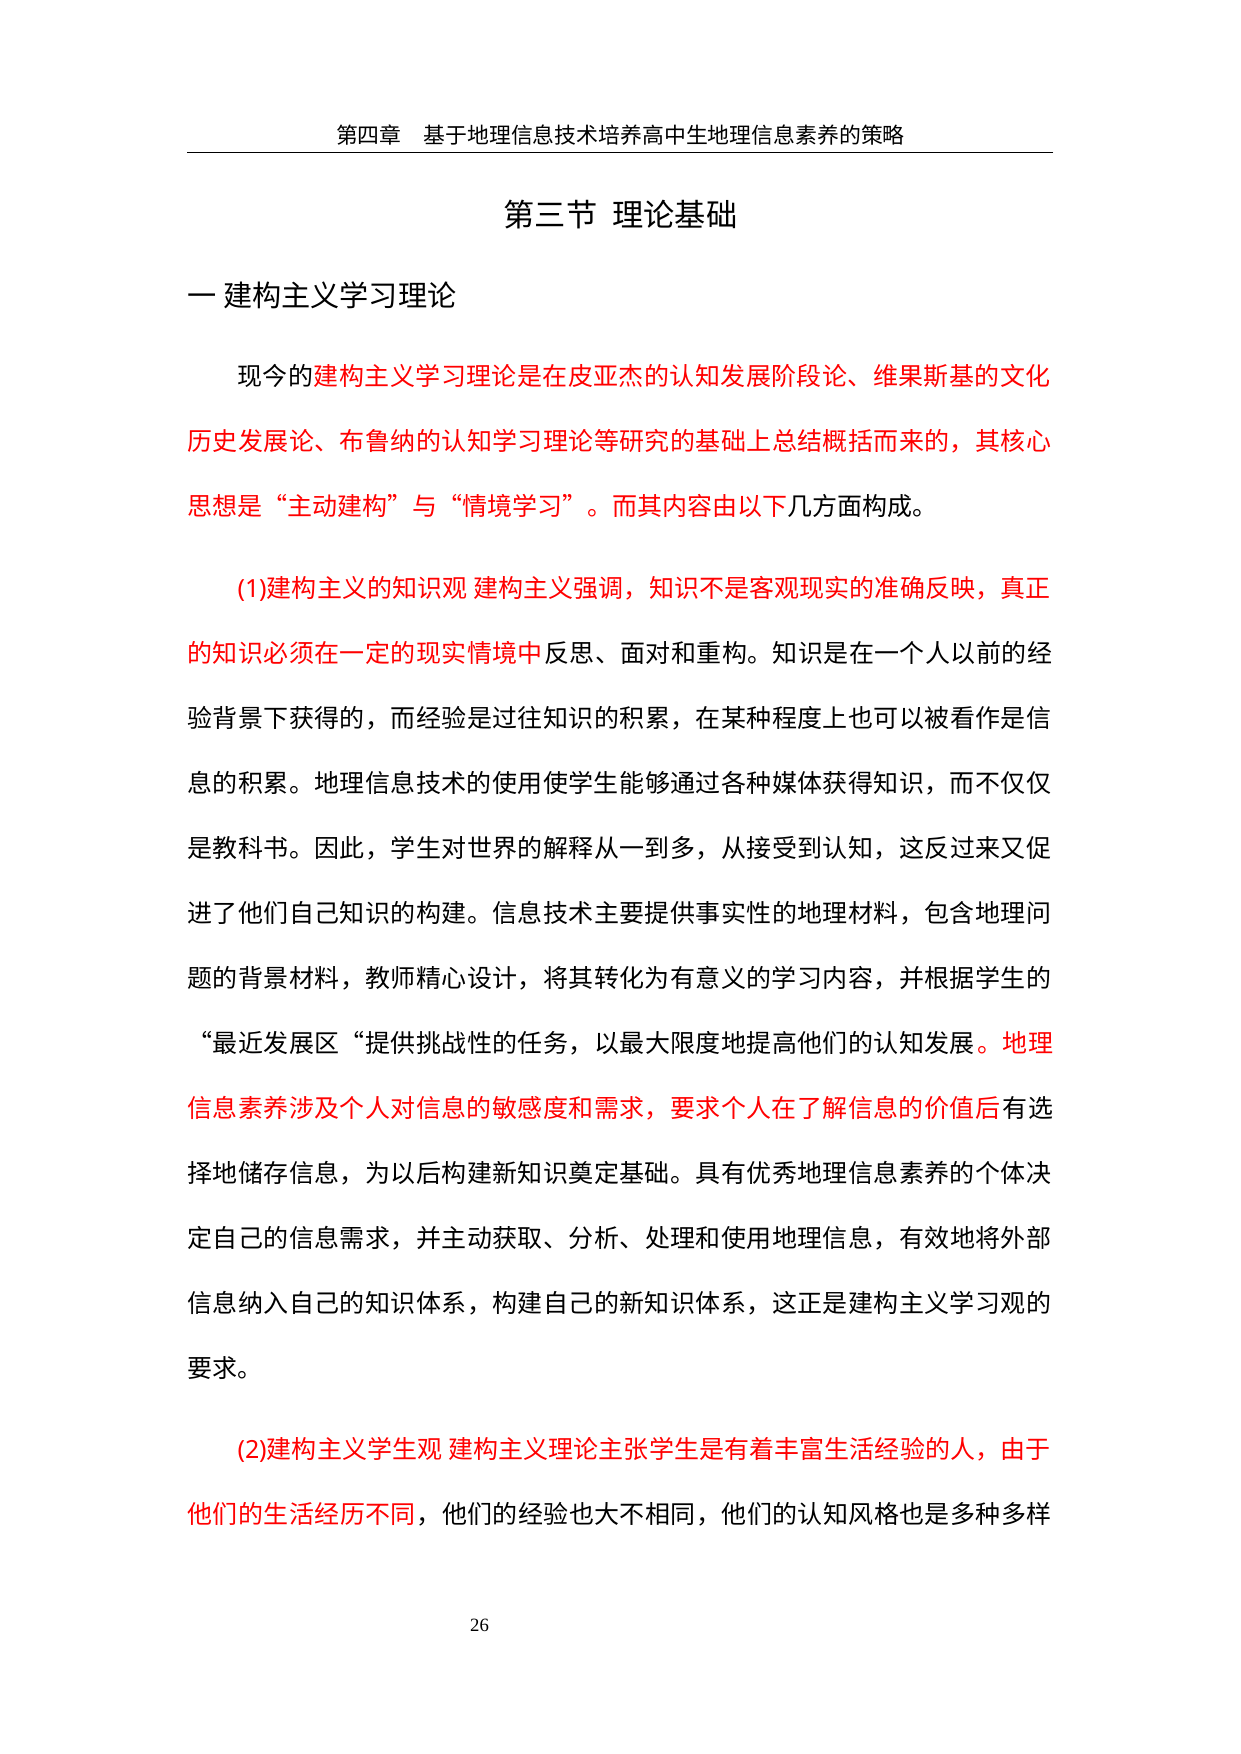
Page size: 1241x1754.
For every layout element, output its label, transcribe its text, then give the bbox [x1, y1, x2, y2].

list (1)建构主义的知识观 建构主义强调，知识不是客观现实的准确反映，真正的知识必须在一定的现实情境中反思、面对和重构。知识是在一个人以前的经验背景下获得的，而经验是过往知识的积累，在某种程度上也可以被看作是信息的积累。地理信息技术的使用使学生能够通过各种媒体获得知识，而不仅仅是教科书。因此，学生对世界的解释从一到多，从接受到认知，这反过来又促进了他们自己知识的构建。信息技术主要提供事实性的地理材料，包含地理问题的背景材料，教师精心设计，将其转化为有意义的学习内容，并根据学生的“最近发展区“提供挑战性的任务，以最大限度地提高他们的认知发展。地理信息素养涉及个人对信息的敏感度和需求，要求个人在了解信息的价值后有选择地储存信息，为以后构建新知识奠定基础。具有优秀地理信息素养的个体决定自己的信息需求，并主动获取、分析、处理和使用地理信息，有效地将外部信息纳入自己的知识体系，构建自己的新知识体系，这正是建构主义学习观的要求。 [187, 554, 1053, 1399]
list 现今的建构主义学习理论是在皮亚杰的认知发展阶段论、维果斯基的文化历史发展论、布鲁纳的认知学习理论等研究的基础上总结概括而来的，其核心思想是“主动建构”与“情境学习”。而其内容由以下几方面构成。 [187, 342, 1053, 537]
list 理论基础 [187, 180, 1053, 245]
text 一 建构主义学习理论 [187, 261, 1053, 326]
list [187, 1415, 1053, 1545]
